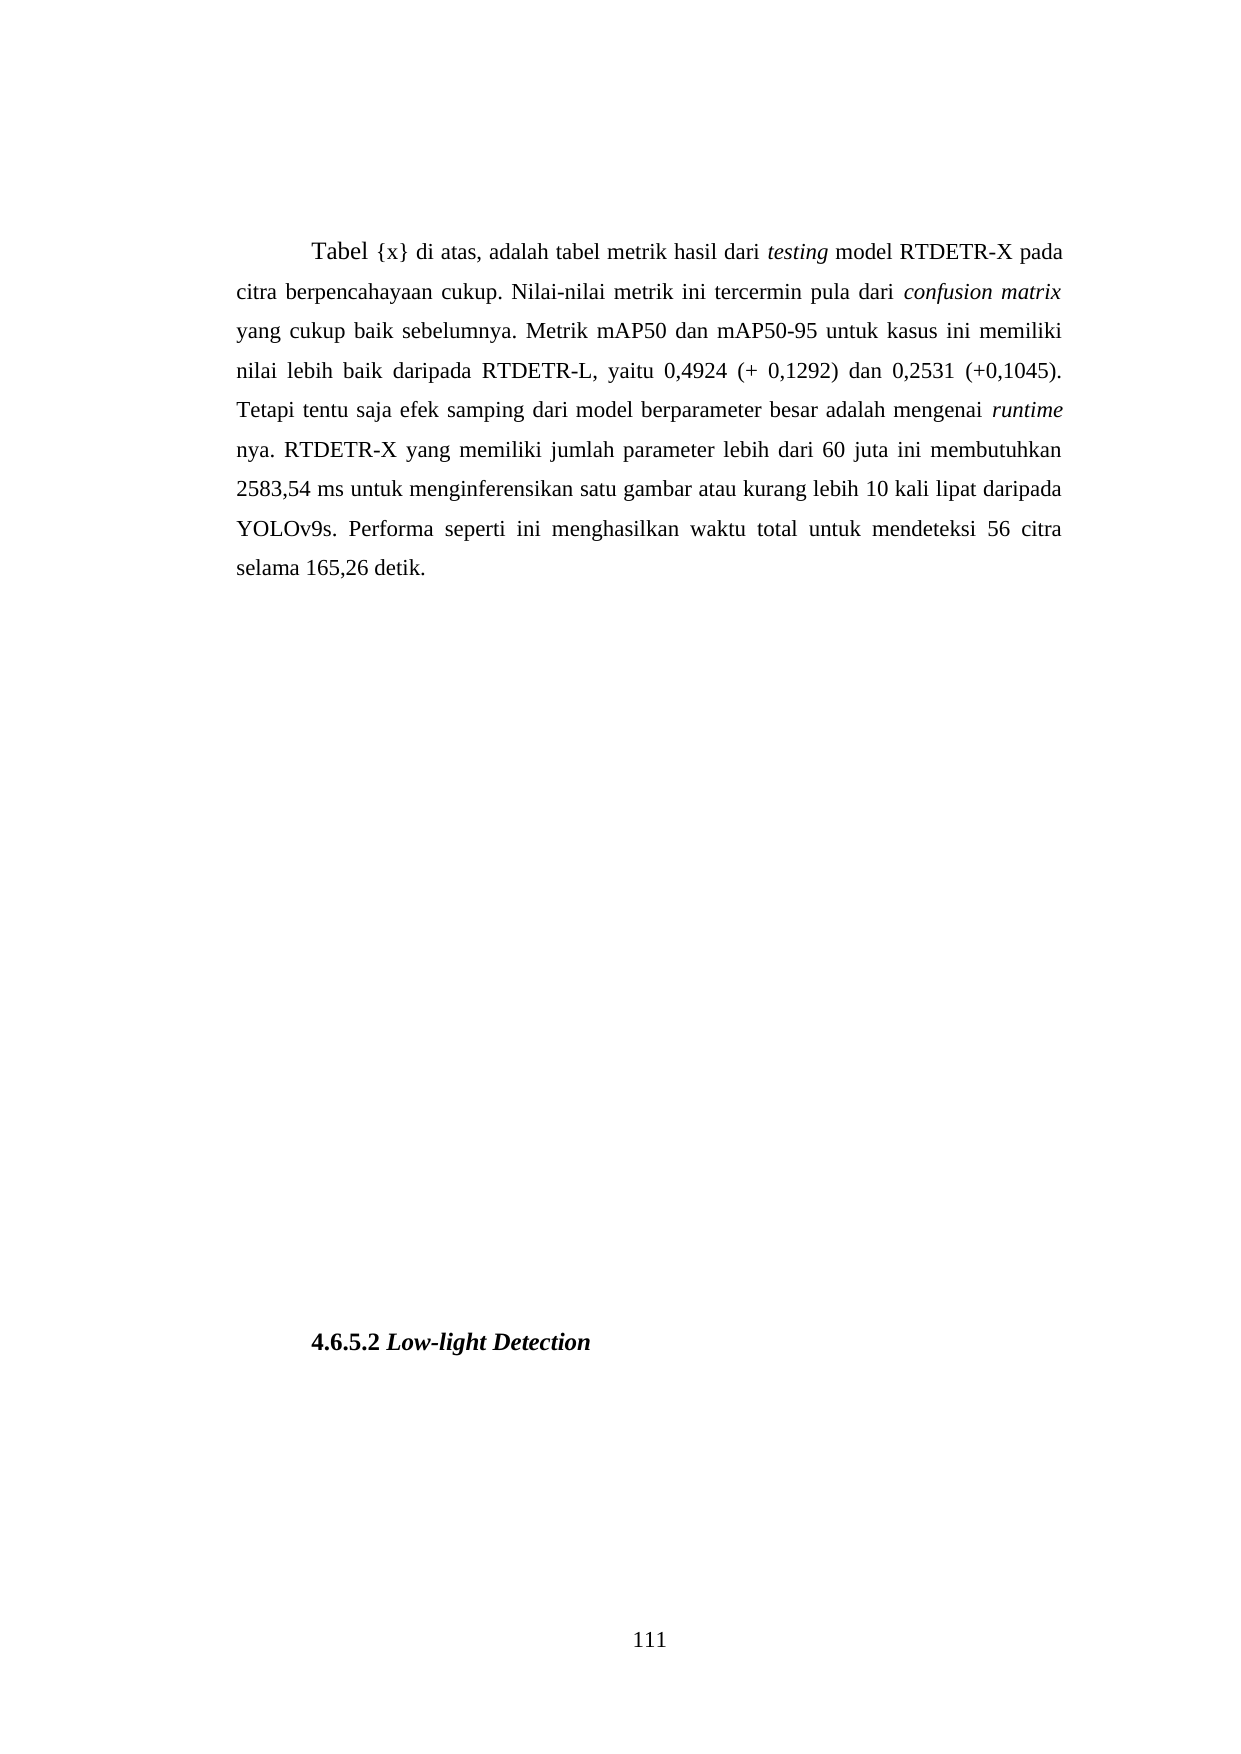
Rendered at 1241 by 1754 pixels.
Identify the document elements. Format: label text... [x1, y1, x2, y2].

text 4.6.5.2 Low-light Detection [311, 1327, 1063, 1356]
text Tabel {x} di atas, adalah tabel metrik hasil dari testing model RTDETR-X pada citra berpencahayaan cukup. Nilai-nilai metrik ini tercermin pula dari confusion matrix yang cukup baik sebelumnya. Metrik mAP50 dan mAP50-95 untuk kasus ini memiliki nilai lebih baik daripada RTDETR-L, yaitu 0,4924 (+ 0,1292) dan 0,2531 (+0,1045). Tetapi tentu saja efek samping dari model berparameter besar adalah mengenai runtime nya. RTDETR-X yang memiliki jumlah parameter lebih dari 60 juta ini membutuhkan 2583,54 ms untuk menginferensikan satu gambar atau kurang lebih 10 kali lipat daripada YOLOv9s. Performa seperti ini menghasilkan waktu total untuk mendeteksi 56 citra selama 165,26 detik. [236, 236, 1063, 581]
